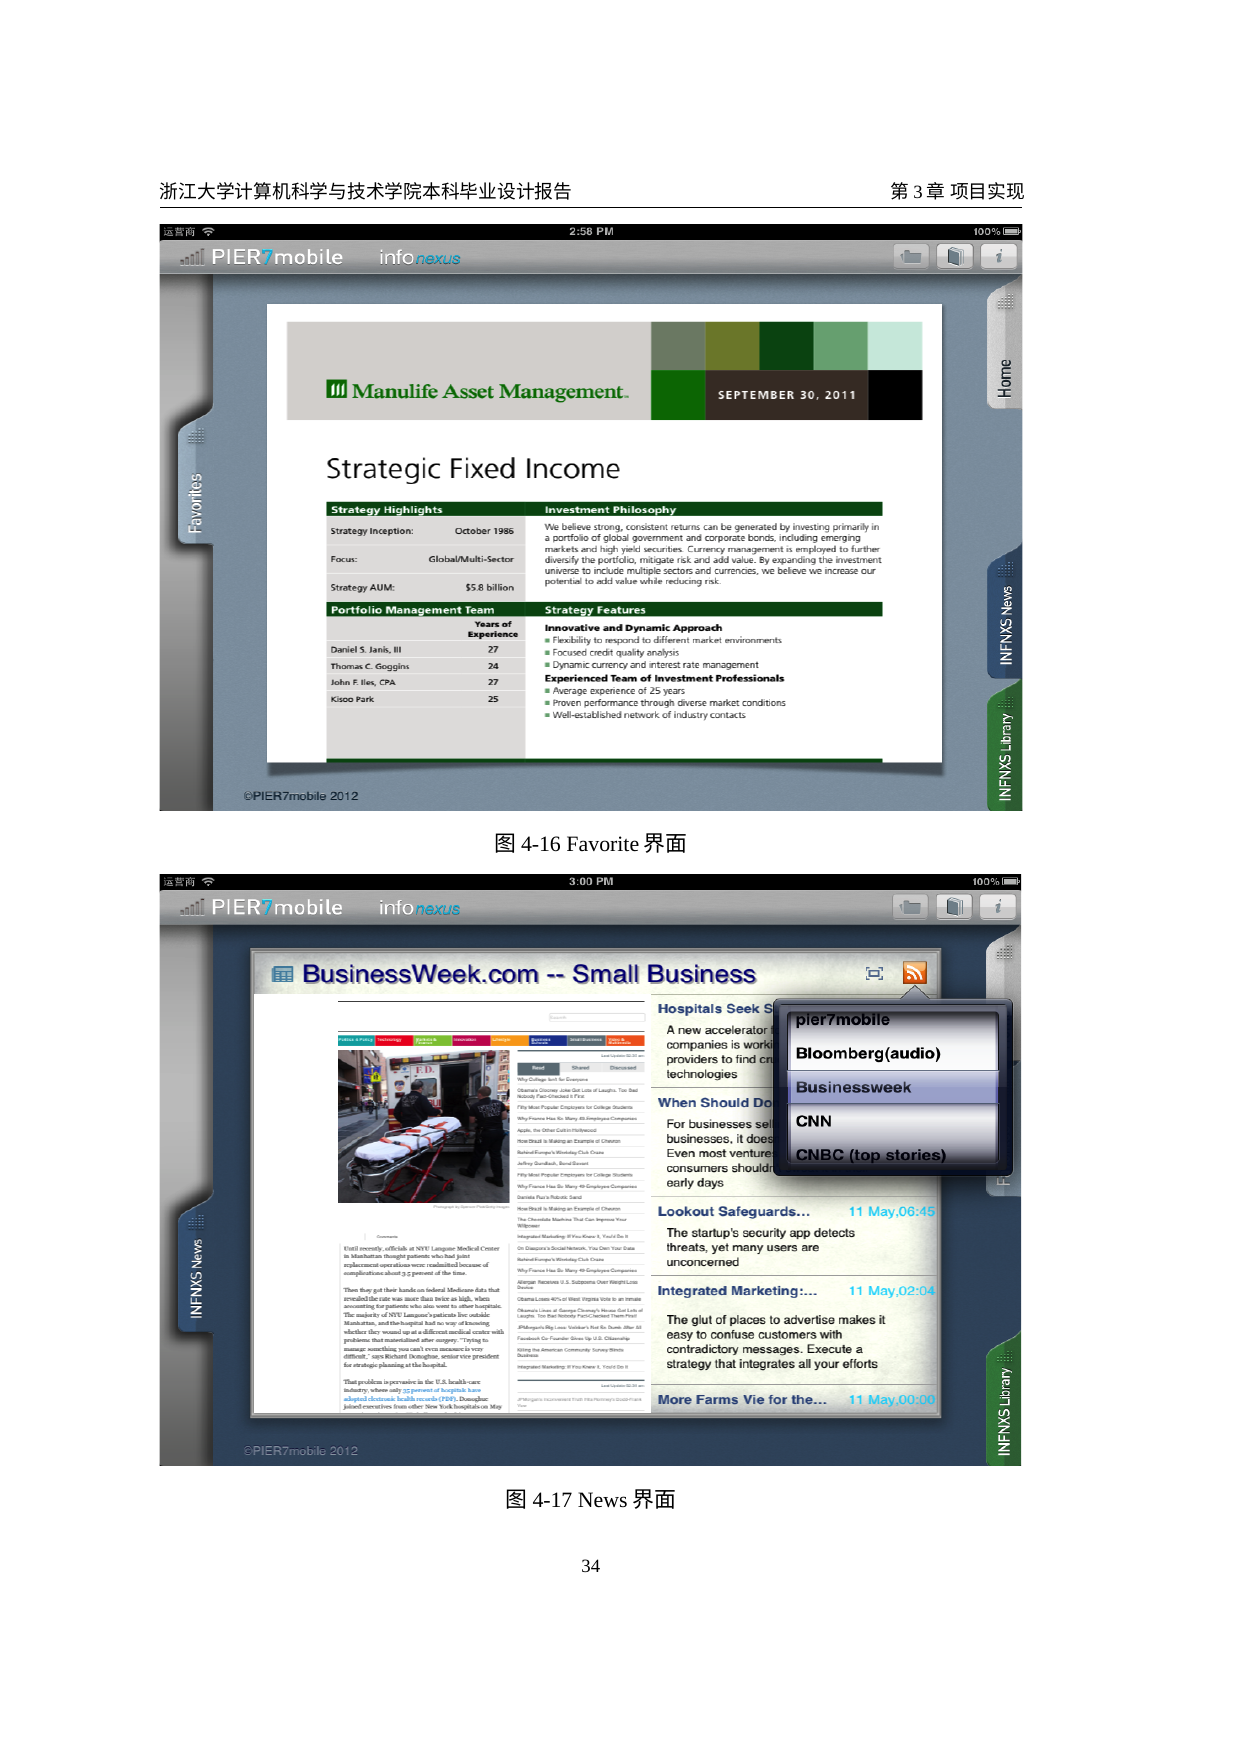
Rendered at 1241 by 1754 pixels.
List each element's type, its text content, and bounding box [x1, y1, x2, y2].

picture [159, 874, 1022, 1466]
picture [159, 224, 1023, 811]
